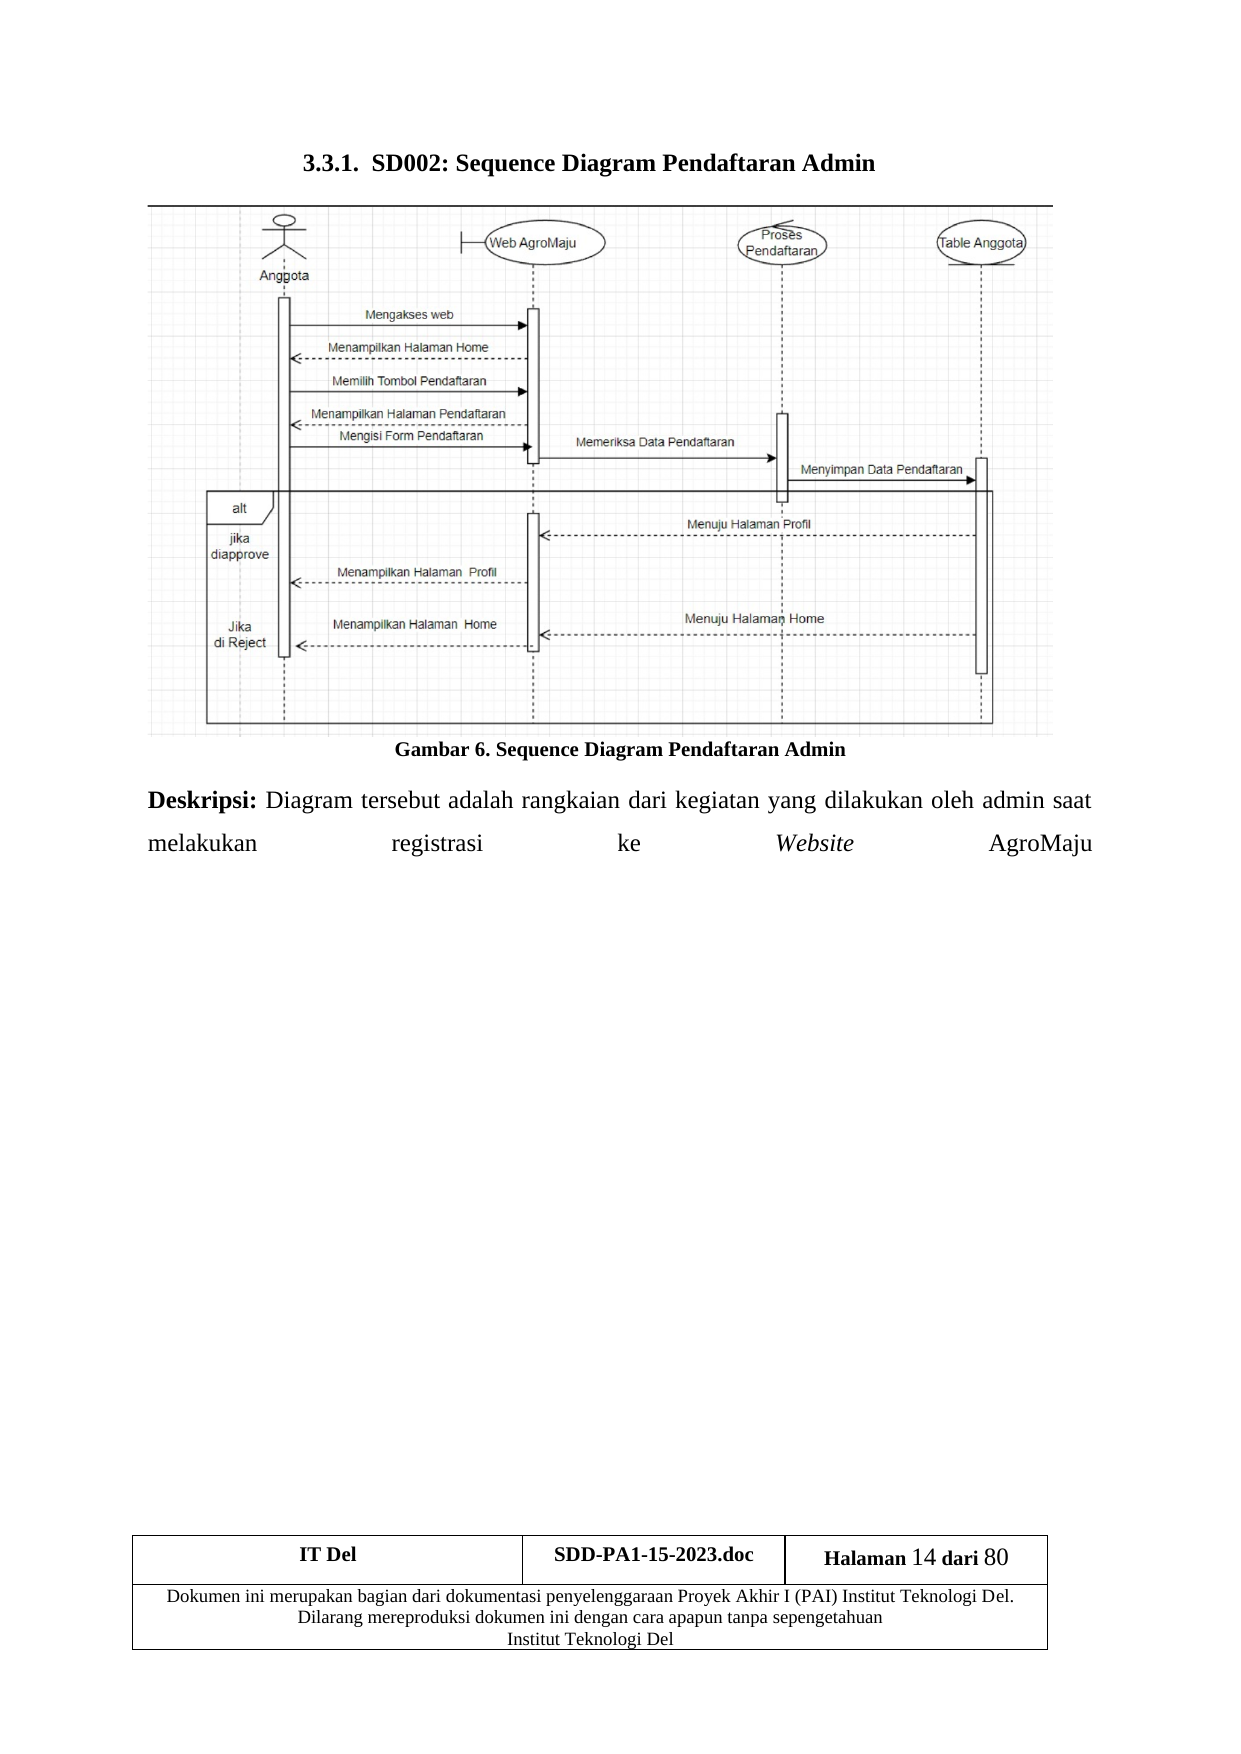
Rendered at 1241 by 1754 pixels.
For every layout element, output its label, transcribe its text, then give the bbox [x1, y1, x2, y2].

text Deskripsi: Diagram tersebut adalah rangkaian dari kegiatan yang dilakukan oleh admin saat melakukan registrasi ke Website AgroMaju [148, 785, 1092, 900]
text 3.3.1. SD002: Sequence Diagram Pendaftaran Admin [221, 148, 1092, 176]
picture [147, 205, 1053, 737]
text Gambar 6. Sequence Diagram Pendaftaran Admin [148, 737, 1092, 761]
